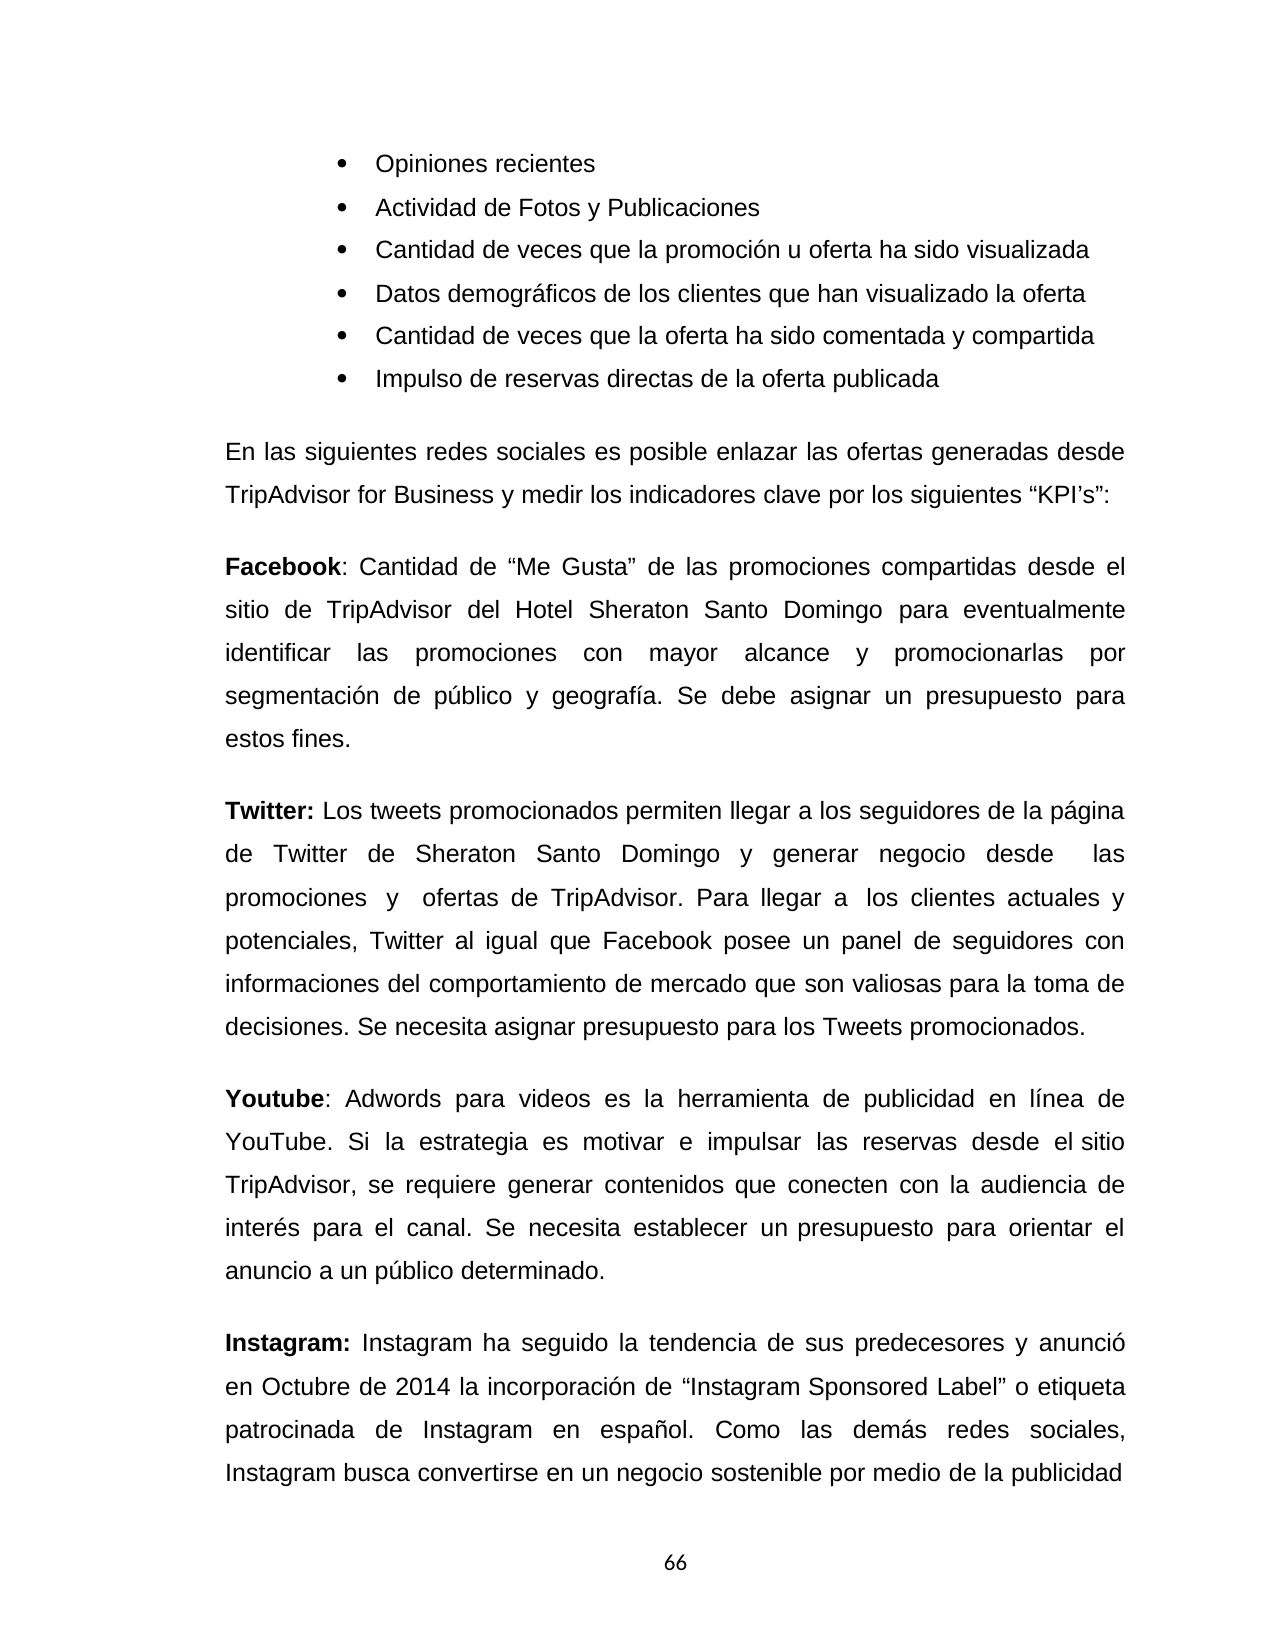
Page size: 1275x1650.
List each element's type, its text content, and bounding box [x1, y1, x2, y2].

text En las siguientes redes sociales es posible enlazar las ofertas generadas desde TripAdvisor for Business y medir los indicadores clave por los siguientes “KPI’s”: [225, 437, 1126, 508]
list Cantidad de veces que la oferta ha sido comentada y compartida [338, 321, 1137, 350]
text Twitter: Los tweets promocionados permiten llegar a los seguidores de la página de Twitter de Sheraton Santo Domingo y generar negocio desde las promociones y ofertas de TripAdvisor. Para llegar a los clientes actuales y potenciales, Twitter al igual que Facebook posee un panel de seguidores con informaciones del comportamiento de mercado que son valiosas para la toma de decisiones. Se necesita asignar presupuesto para los Tweets promocionados. [225, 796, 1125, 1041]
text Youtube: Adwords para videos es la herramienta de publicidad en línea de YouTube. Si la estrategia es motivar e impulsar las reservas desde el sitio TripAdvisor, se requiere generar contenidos que conecten con la audiencia de interés para el canal. Se necesita establecer un presupuesto para orientar el anuncio a un público determinado. [225, 1084, 1125, 1285]
list Opiniones recientes [338, 149, 1137, 178]
list Datos demográficos de los clientes que han visualizado la oferta [338, 278, 1137, 307]
list Cantidad de veces que la promoción u oferta ha sido visualizada [338, 235, 1137, 264]
text Instagram: Instagram ha seguido la tendencia de sus predecesores y anunció en Octubre de 2014 la incorporación de “Instagram Sponsored Label” o etiqueta patrocinada de Instagram en español. Como las demás redes sociales, Instagram busca convertirse en un negocio sostenible por medio de la publicidad [225, 1328, 1126, 1487]
list Impulso de reservas directas de la oferta publicada [338, 364, 1137, 393]
text Facebook: Cantidad de “Me Gusta” de las promociones compartidas desde el sitio de TripAdvisor del Hotel Sheraton Santo Domingo para eventualmente identificar las promociones con mayor alcance y promocionarlas por segmentación de público y geografía. Se debe asignar un presupuesto para estos fines. [225, 552, 1126, 753]
list Actividad de Fotos y Publicaciones [338, 193, 1137, 221]
